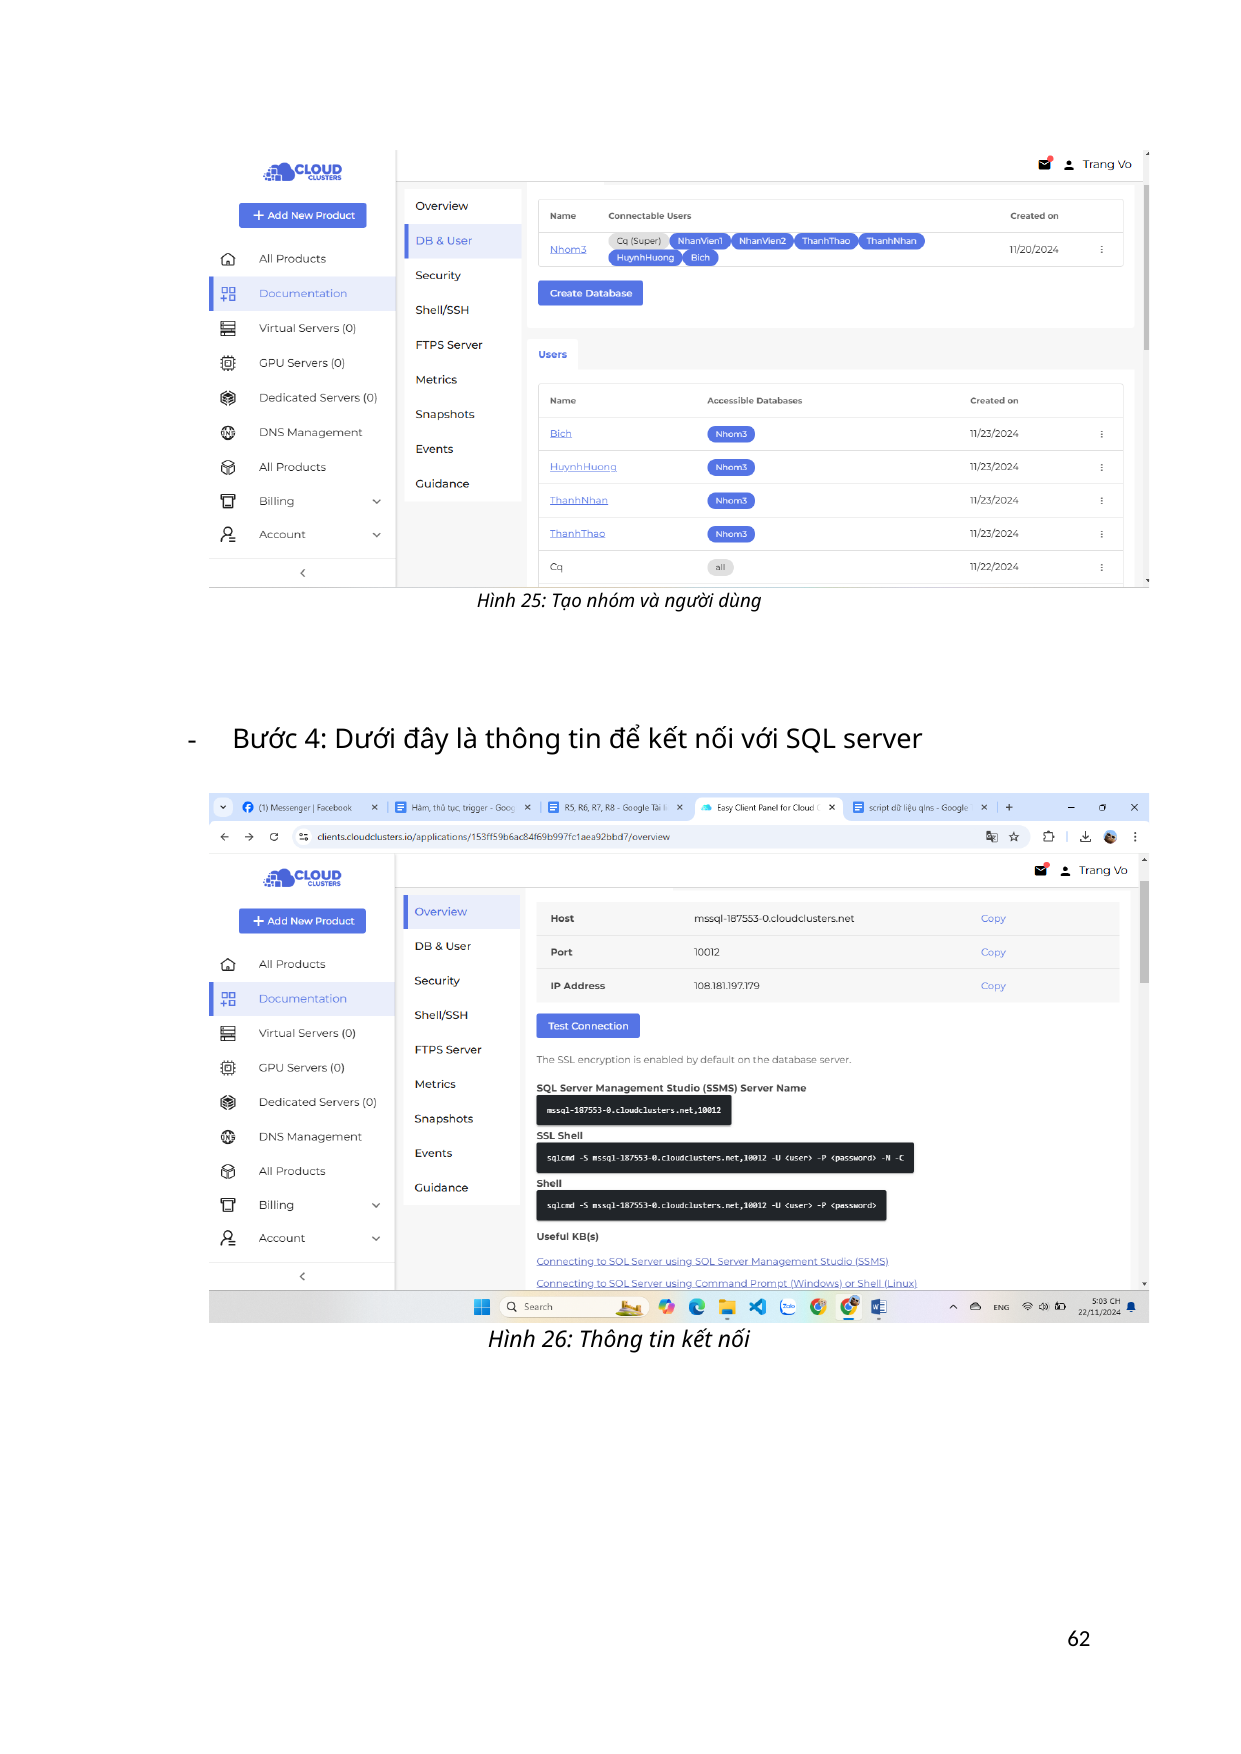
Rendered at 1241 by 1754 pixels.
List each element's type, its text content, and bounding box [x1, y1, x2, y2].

text Hình 25: Tạo nhóm và người dùng [150, 587, 1090, 613]
picture [209, 793, 1150, 1323]
picture [209, 150, 1150, 588]
list Bước 4: Dưới đây là thông tin để kết nối với SQL server [187, 720, 1090, 757]
text Hình 26: Thông tin kết nối [150, 1323, 1090, 1354]
